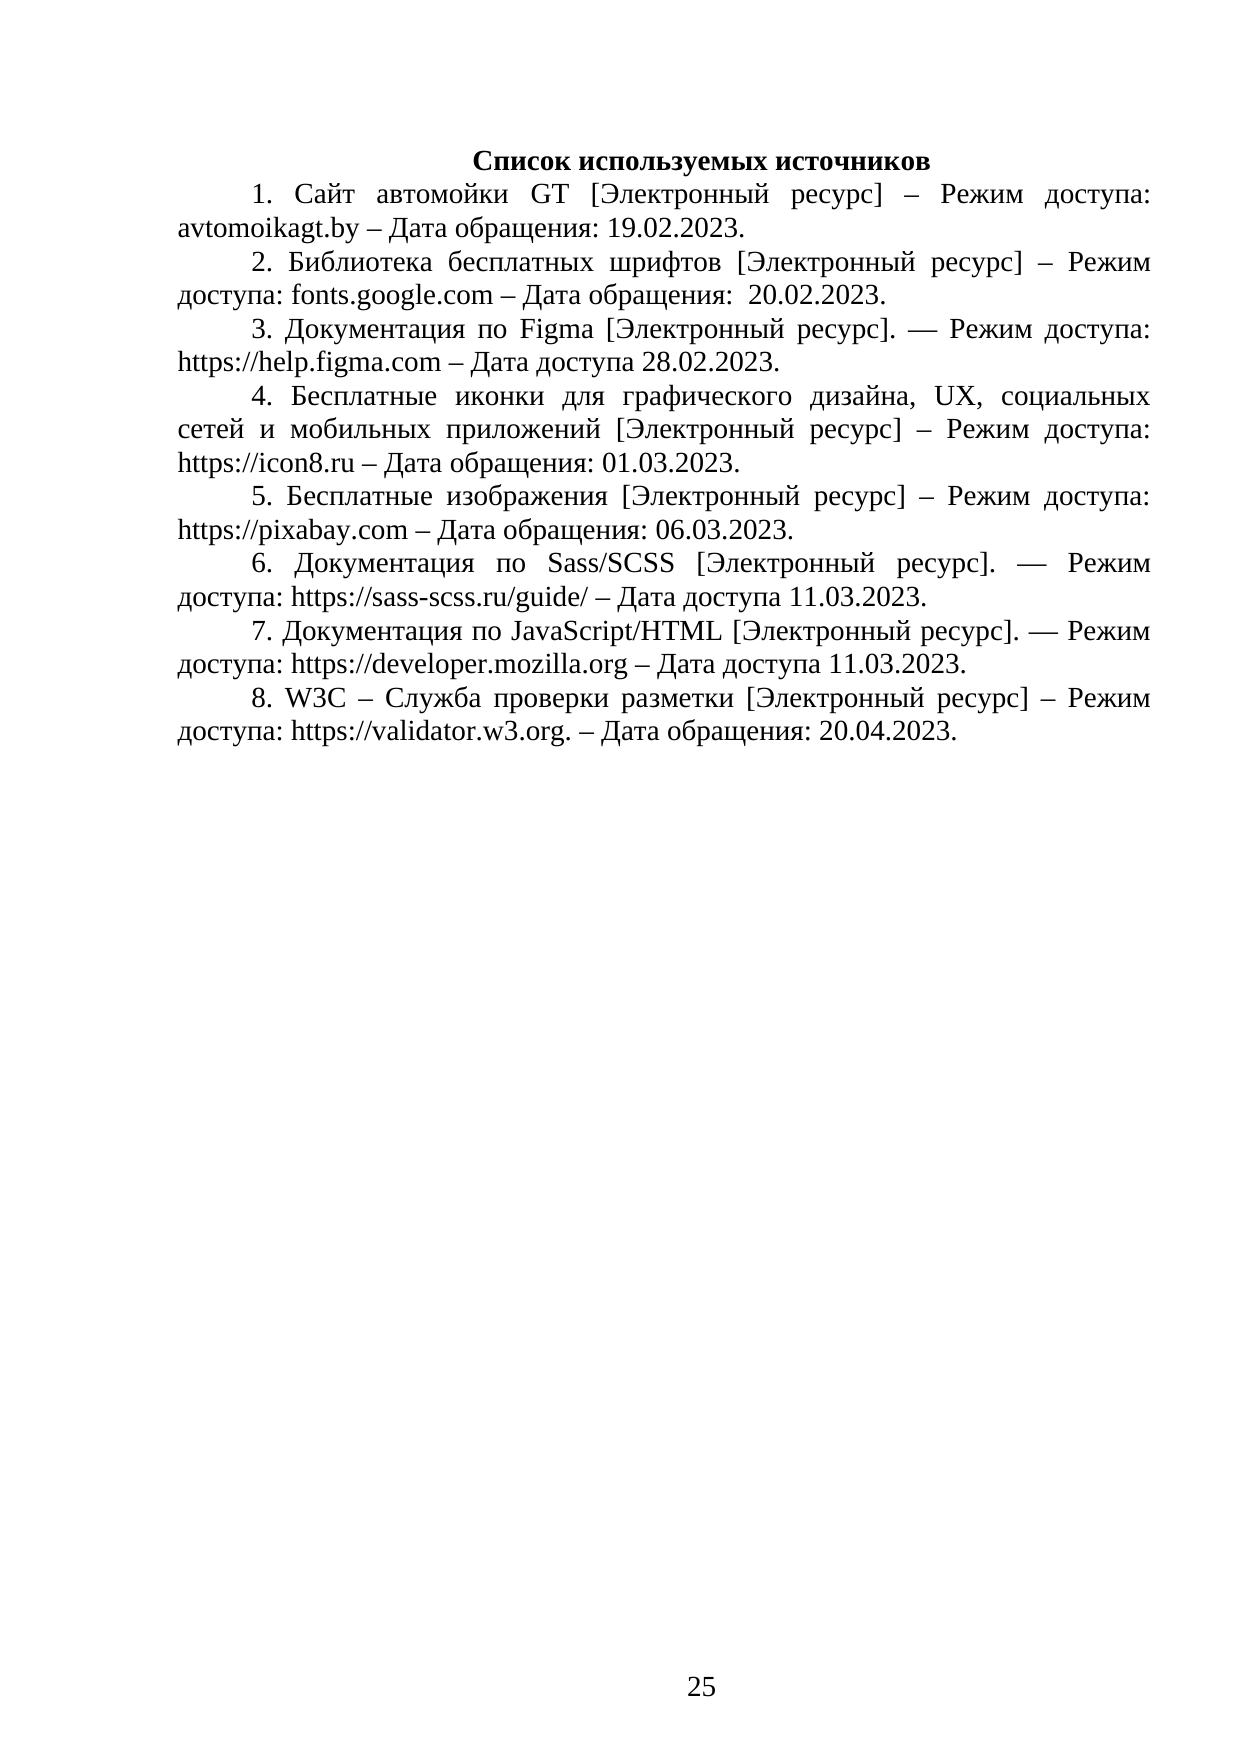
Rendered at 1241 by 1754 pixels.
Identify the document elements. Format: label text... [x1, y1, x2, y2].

text 5. Бесплатные изображения [Электронный ресурс] – Режим доступа: https://pixabay.com – Дата обращения: 06.03.2023. [177, 478, 1152, 546]
text 1. Сайт автомойки GT [Электронный ресурс] – Режим доступа: avtomoikagt.by – Дата обращения: 19.02.2023. [177, 177, 1152, 244]
text 4. Бесплатные иконки для графического дизайна, UX, социальных сетей и мобильных приложений [Электронный ресурс] – Режим доступа: https://icon8.ru – Дата обращения: 01.03.2023. [177, 378, 1152, 478]
text 2. Библиотека бесплатных шрифтов [Электронный ресурс] – Режим доступа: fonts.google.com – Дата обращения: 20.02.2023. [177, 244, 1152, 311]
text 3. Документация по Figma [Электронный ресурс]. — Режим доступа: https://help.figma.com – Дата доступа 28.02.2023. [177, 311, 1152, 378]
subtitle Список используемых источников [177, 143, 1152, 177]
text 6. Документация по Sass/SCSS [Электронный ресурс]. — Режим доступа: https://sass-scss.ru/guide/ – Дата доступа 11.03.2023. [177, 546, 1152, 613]
text 7. Документация по JavaScript/HTML [Электронный ресурс]. — Режим доступа: https://developer.mozilla.org – Дата доступа 11.03.2023. [177, 613, 1152, 680]
text 8. W3C – Служба проверки разметки [Электронный ресурс] – Режим доступа: https://validator.w3.org. – Дата обращения: 20.04.2023. [177, 680, 1152, 747]
